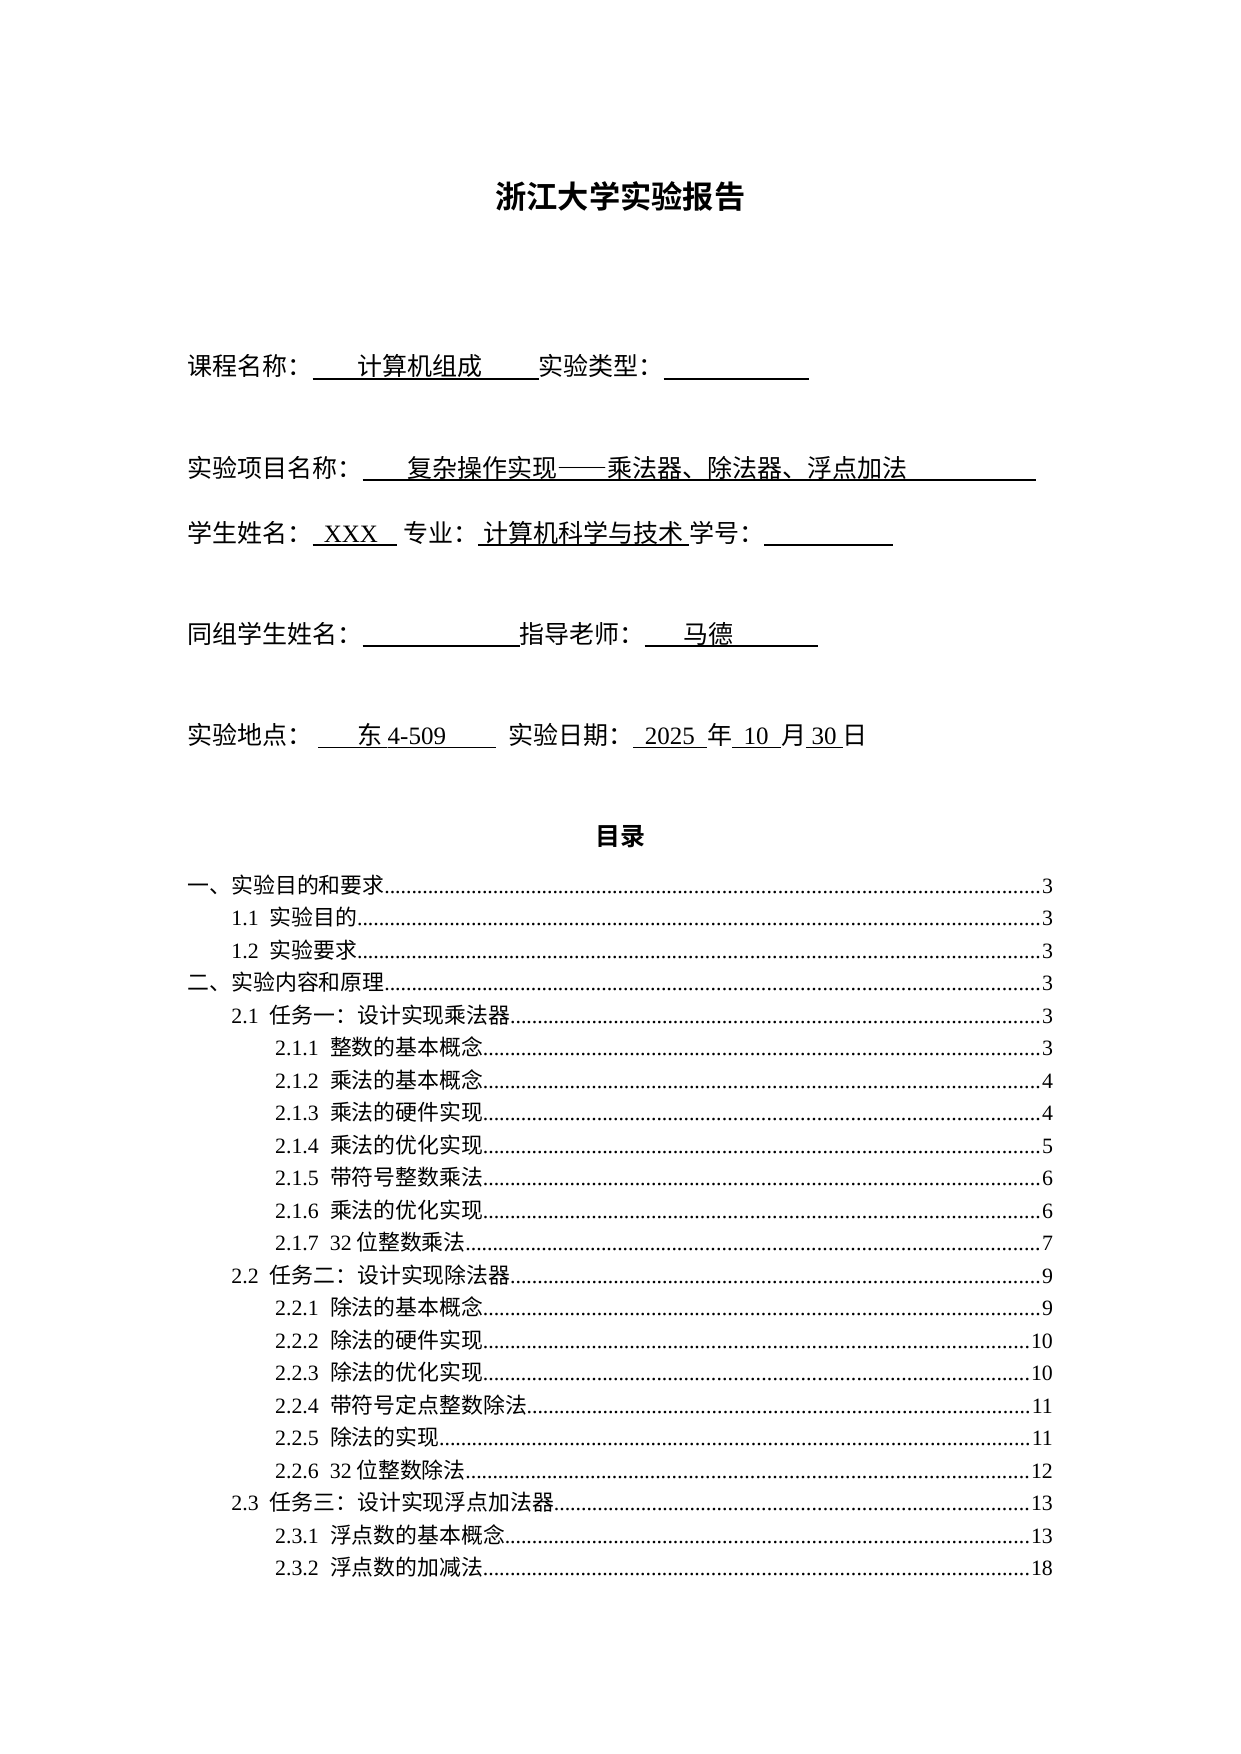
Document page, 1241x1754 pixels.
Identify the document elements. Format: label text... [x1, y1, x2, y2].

text 1.1 实验目的 3 [231, 900, 1053, 932]
text 实验项目名称： 复杂操作实现——乘法器、除法器、浮点加法 [187, 434, 1053, 499]
text 2.1.3 乘法的硬件实现 4 [275, 1095, 1053, 1127]
text 2.2 任务二：设计实现除法器 9 [231, 1257, 1053, 1290]
text 2.2.2 除法的硬件实现 10 [275, 1322, 1053, 1355]
text 2.1.4 乘法的优化实现 5 [275, 1127, 1053, 1160]
text 学生姓名： XXX 专业： 计算机科学与技术 学号： [187, 499, 1053, 564]
text 1.2 实验要求 3 [231, 932, 1053, 965]
text 2.1.2 乘法的基本概念 4 [275, 1062, 1053, 1095]
text 2.1.6 乘法的优化实现 6 [275, 1192, 1053, 1225]
text 2.2.5 除法的实现 11 [275, 1420, 1053, 1452]
text 实验地点： 东4-509 实验日期： 2025 年 10 月 30 日 [187, 701, 1053, 766]
text 2.1.1 整数的基本概念 3 [275, 1030, 1053, 1062]
text 2.3.2 浮点数的加减法 18 [275, 1550, 1053, 1582]
text 2.2.3 除法的优化实现 10 [275, 1355, 1053, 1387]
text 2.3 任务三：设计实现浮点加法器 13 [231, 1485, 1053, 1517]
text 2.2.4 带符号定点整数除法 11 [275, 1387, 1053, 1420]
text 2.2.6 32位整数除法 12 [275, 1452, 1053, 1485]
text 二、实验内容和原理 3 [187, 965, 1053, 997]
text 一、实验目的和要求 3 [187, 867, 1053, 900]
text 2.1.5 带符号整数乘法 6 [275, 1160, 1053, 1192]
text 同组学生姓名： 指导老师： 马德 [187, 600, 1053, 665]
text 2.1.7 32位整数乘法 7 [275, 1225, 1053, 1257]
text 课程名称： 计算机组成 实验类型： [187, 332, 1053, 397]
text 目录 [187, 802, 1053, 867]
text 2.1 任务一：设计实现乘法器 3 [231, 997, 1053, 1030]
text 浙江大学实验报告 [187, 162, 1053, 227]
text 2.2.1 除法的基本概念 9 [275, 1290, 1053, 1322]
text 2.3.1 浮点数的基本概念 13 [275, 1517, 1053, 1550]
